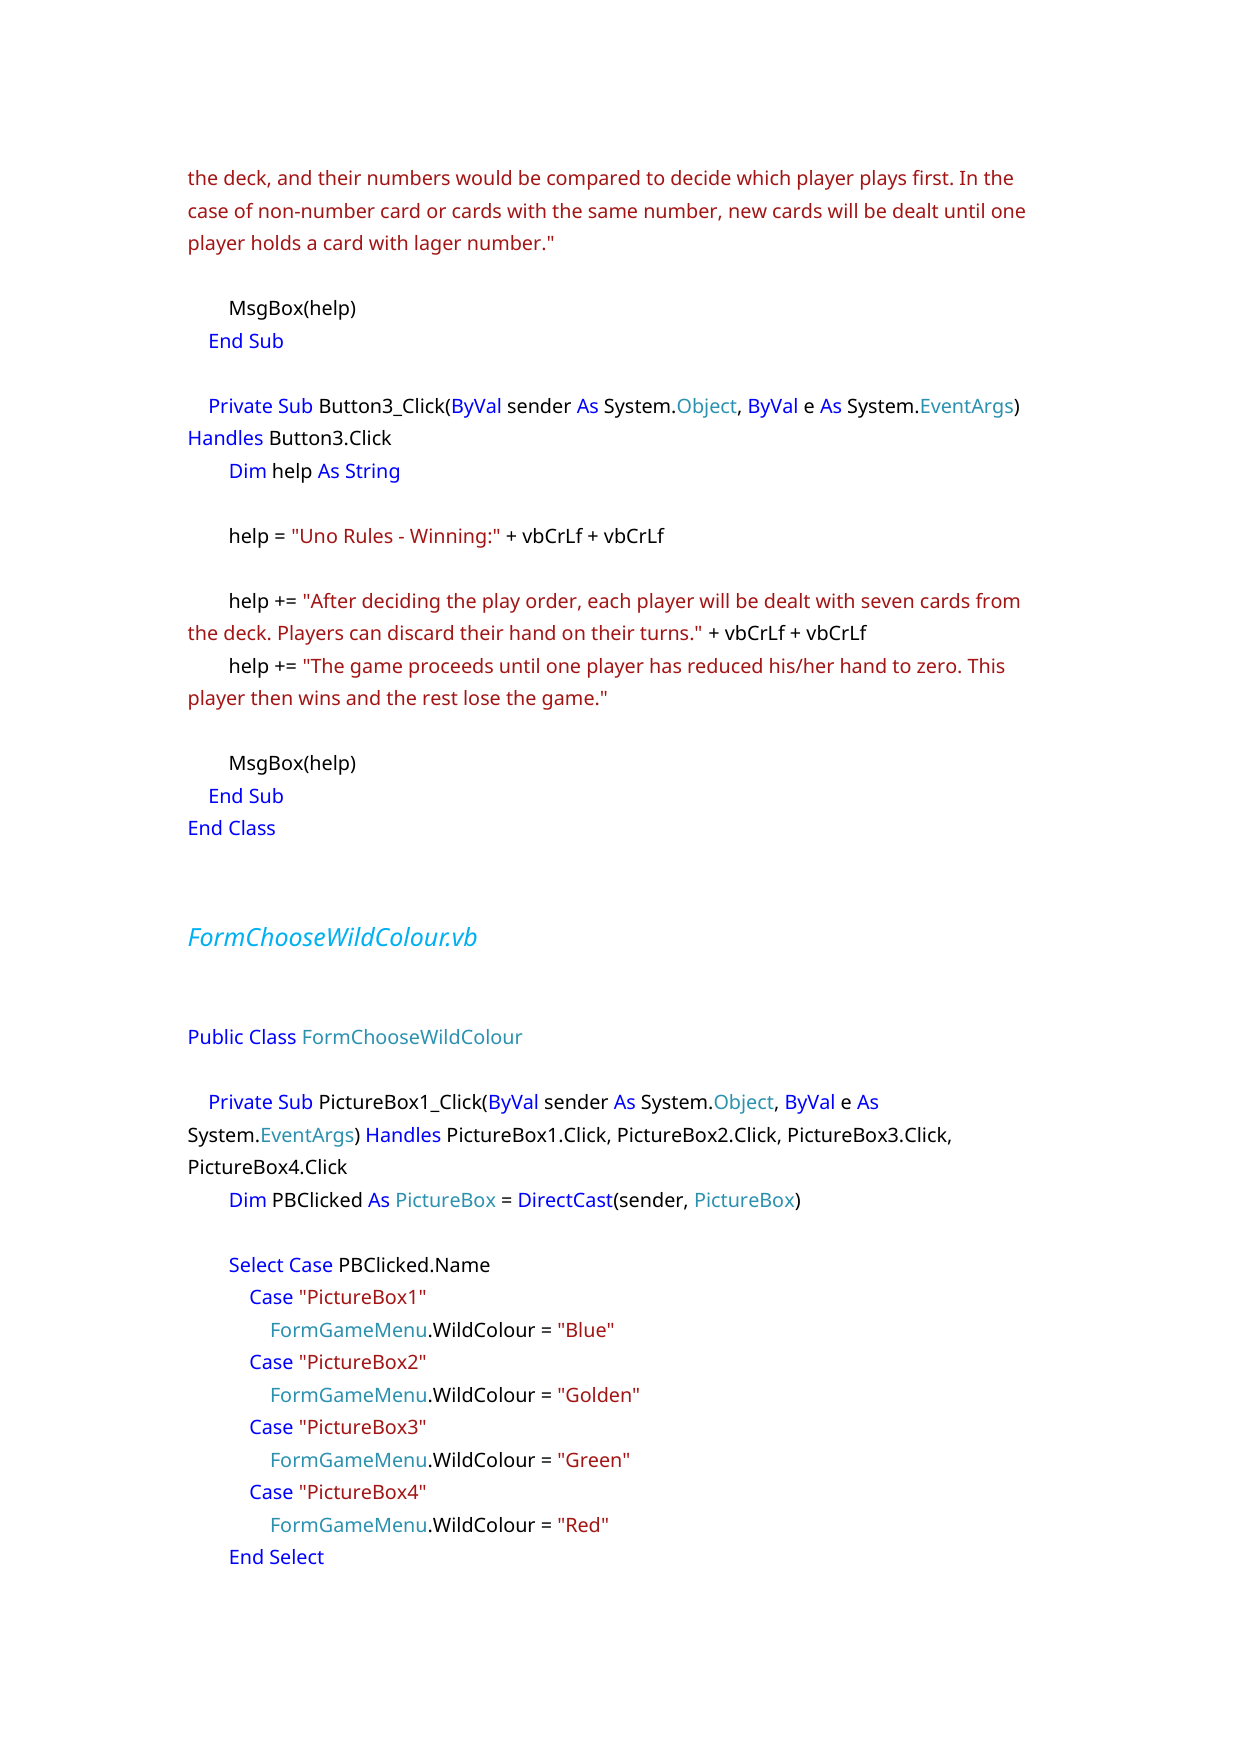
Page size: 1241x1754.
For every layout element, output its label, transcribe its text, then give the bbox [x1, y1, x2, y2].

text help += "After deciding the play order, each player will be dealt with seven cards from the deck. Players can discard their hand on their turns." + vbCrLf + vbCrLf [187, 584, 1053, 649]
text MsgBox(help) [187, 292, 1053, 324]
text Case "PictureBox3" [187, 1411, 1053, 1443]
text Case "PictureBox2" [187, 1346, 1053, 1378]
text End Select [187, 1541, 1053, 1573]
text FormGameMenu.WildColour = "Golden" [187, 1378, 1053, 1411]
text End Class [187, 812, 1053, 844]
subtitle FormChooseWildColour.vb [187, 904, 1053, 969]
text Case "PictureBox1" [187, 1281, 1053, 1313]
text End Sub [187, 324, 1053, 357]
text Private Sub PictureBox1_Click(ByVal sender As System.Object, ByVal e As System.EventArgs) Handles PictureBox1.Click, PictureBox2.Click, PictureBox3.Click, PictureBox4.Click [187, 1086, 1053, 1183]
text Case "PictureBox4" [187, 1476, 1053, 1508]
text help = "Uno Rules - Winning:" + vbCrLf + vbCrLf [187, 519, 1053, 552]
text FormGameMenu.WildColour = "Blue" [187, 1313, 1053, 1346]
text Public Class FormChooseWildColour [187, 1021, 1053, 1053]
text MsgBox(help) [187, 747, 1053, 779]
text Dim help As String [187, 454, 1053, 487]
text Private Sub Button3_Click(ByVal sender As System.Object, ByVal e As System.EventArgs) Handles Button3.Click [187, 389, 1053, 454]
text Dim PBClicked As PictureBox = DirectCast(sender, PictureBox) [187, 1183, 1053, 1216]
text help += "The game proceeds until one player has reduced his/her hand to zero. This player then wins and the rest lose the game." [187, 649, 1053, 714]
text End Sub [187, 779, 1053, 812]
text FormGameMenu.WildColour = "Green" [187, 1443, 1053, 1476]
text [187, 162, 1053, 259]
text Select Case PBClicked.Name [187, 1248, 1053, 1281]
text FormGameMenu.WildColour = "Red" [187, 1508, 1053, 1541]
